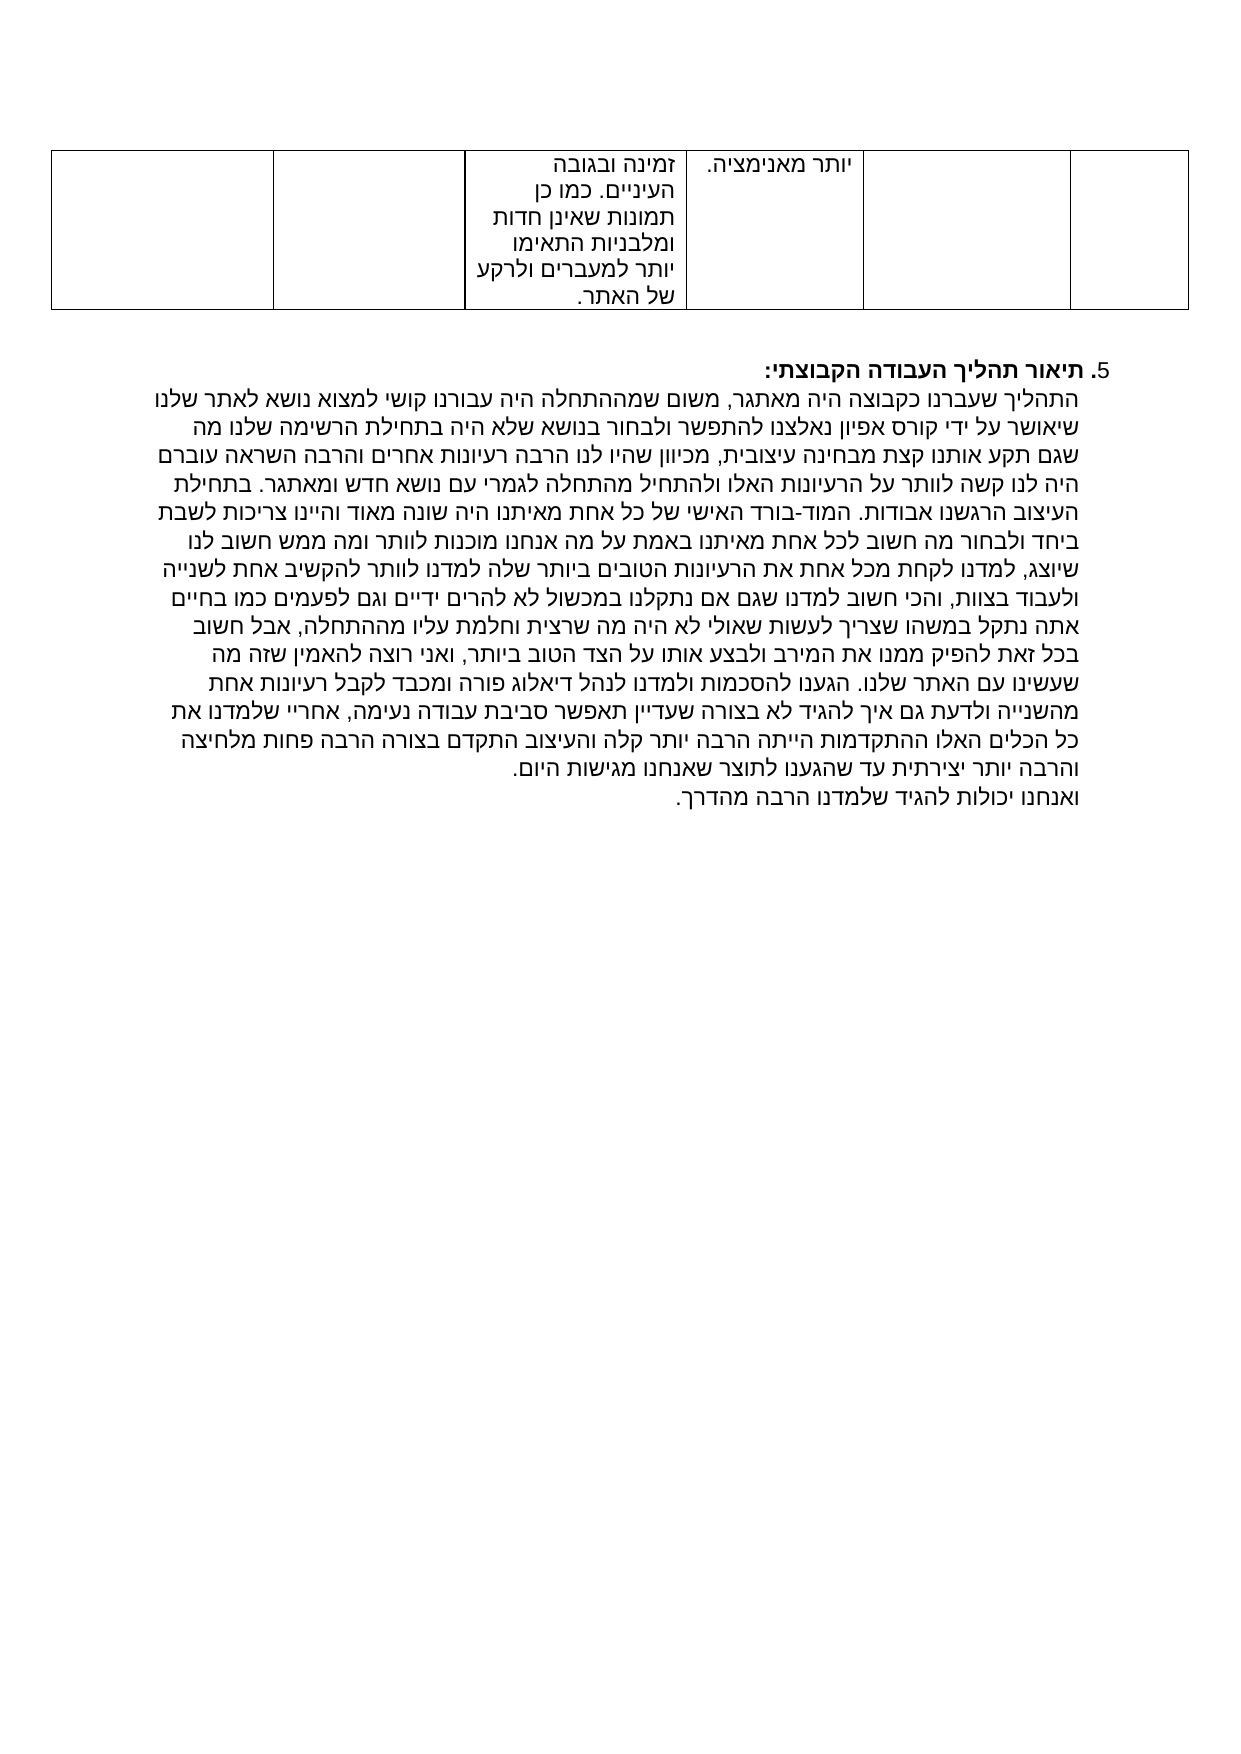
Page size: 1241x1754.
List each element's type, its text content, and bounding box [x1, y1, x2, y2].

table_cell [466, 151, 686, 309]
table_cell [864, 151, 1070, 309]
table_cell [52, 151, 273, 309]
table_cell [274, 151, 464, 309]
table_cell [1071, 151, 1188, 309]
list התהליך שעברנו כקבוצה היה מאתגר, משום שמההתחלה היה עבורנו קושי למצוא נושא לאתר שלנו שיאושר על ידי קורס אפיון נאלצנו להתפשר ולבחור בנושא שלא היה בתחילת הרשימה שלנו מה שגם תקע אותנו קצת מבחינה עיצובית, מכיוון שהיו לנו הרבה רעיונות אחרים והרבה השראה עוברם היה לנו קשה לוותר על הרעיונות האלו ולהתחיל מהתחלה לגמרי עם נושא חדש ומאתגר. בתחילת העיצוב הרגשנו אבודות. המוד-בורד האישי של כל אחת מאיתנו היה שונה מאוד והיינו צריכות לשבת ביחד ולבחור מה חשוב לכל אחת מאיתנו באמת על מה אנחנו מוכנות לוותר ומה ממש חשוב לנו שיוצג, למדנו לקחת מכל אחת את הרעיונות הטובים ביותר שלה למדנו לוותר להקשיב אחת לשנייה ולעבוד בצוות, והכי חשוב למדנו שגם אם נתקלנו במכשול לא להרים ידיים וגם לפעמים כמו בחיים אתה נתקל במשהו שצריך לעשות שאולי לא היה מה שרצית וחלמת עליו מההתחלה, אבל חשוב בכל זאת להפיק ממנו את המירב ולבצע אותו על הצד הטוב ביותר, ואני רוצה להאמין שזה מה שעשינו עם האתר שלנו. הגענו להסכמות ולמדנו לנהל דיאלוג פורה ומכבד לקבל רעיונות אחת מהשנייה ולדעת גם איך להגיד לא בצורה שעדיין תאפשר סביבת עבודה נעימה, אחריי שלמדנו את כל הכלים האלו ההתקדמות הייתה הרבה יותר קלה והעיצוב התקדם בצורה הרבה פחות מלחיצה והרבה יותר יצירתית עד שהגענו לתוצר שאנחנו מגישות היום. [150, 386, 1080, 782]
list ואנחנו יכולות להגיד שלמדנו הרבה מהדרך. [150, 784, 1080, 810]
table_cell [687, 151, 863, 309]
list 5. תיאור תהליך העבודה הקבוצתי: [150, 357, 1110, 383]
